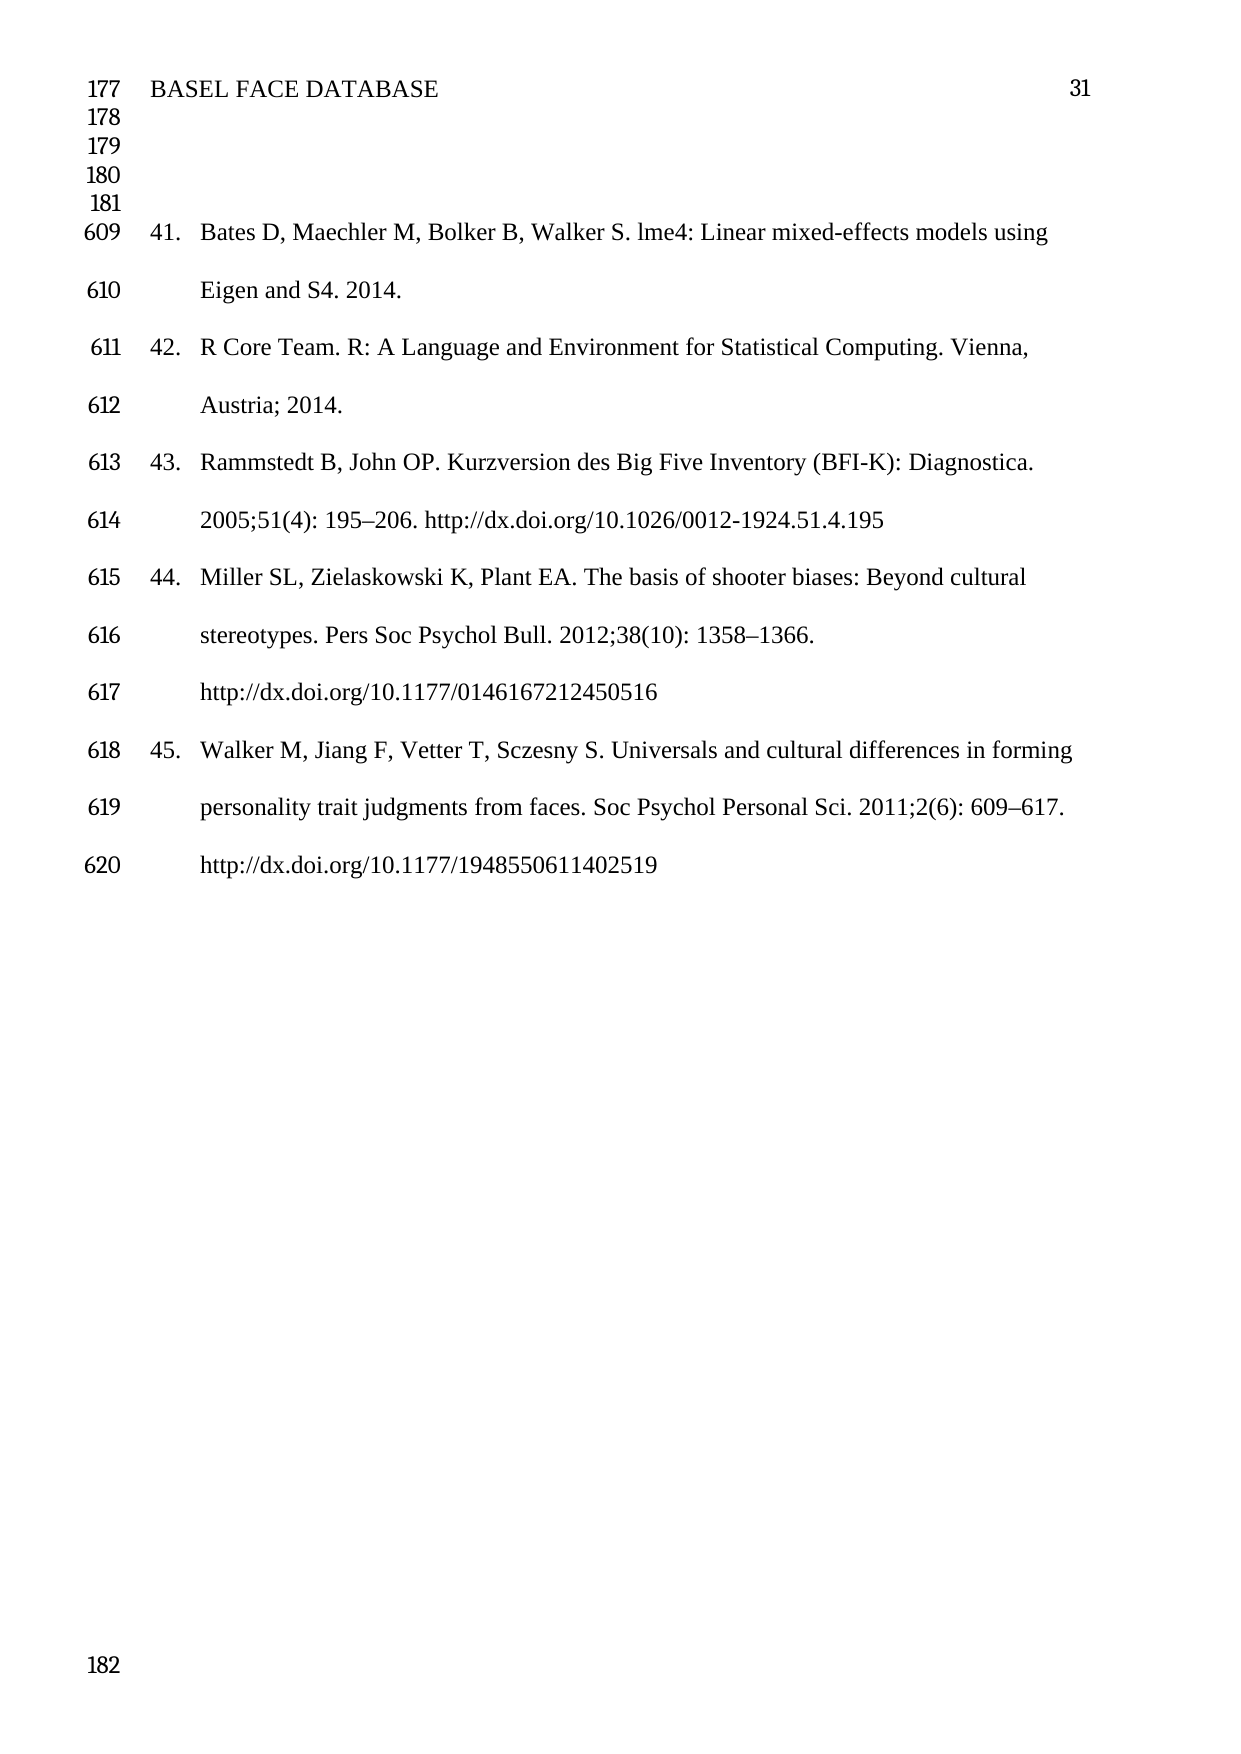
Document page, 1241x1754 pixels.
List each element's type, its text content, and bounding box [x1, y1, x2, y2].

text 41. Bates D, Maechler M, Bolker B, Walker S. lme4: Linear mixed-effects models using Eigen and S4. 2014. [150, 217, 1090, 304]
text 44. Miller SL, Zielaskowski K, Plant EA. The basis of shooter biases: Beyond cultural stereotypes. Pers Soc Psychol Bull. 2012;38(10): 1358–1366. http://dx.doi.org/10.1177/0146167212450516 [150, 562, 1090, 706]
text 42. R Core Team. R: A Language and Environment for Statistical Computing. Vienna, Austria; 2014. [150, 332, 1090, 419]
text 43. Rammstedt B, John OP. Kurzversion des Big Five Inventory (BFI-K): Diagnostica. 2005;51(4): 195–206. http://dx.doi.org/10.1026/0012-1924.51.4.195 [150, 447, 1090, 534]
text 45. Walker M, Jiang F, Vetter T, Sczesny S. Universals and cultural differences in forming personality trait judgments from faces. Soc Psychol Personal Sci. 2011;2(6): 609–617. http://dx.doi.org/10.1177/1948550611402519 [150, 735, 1090, 879]
